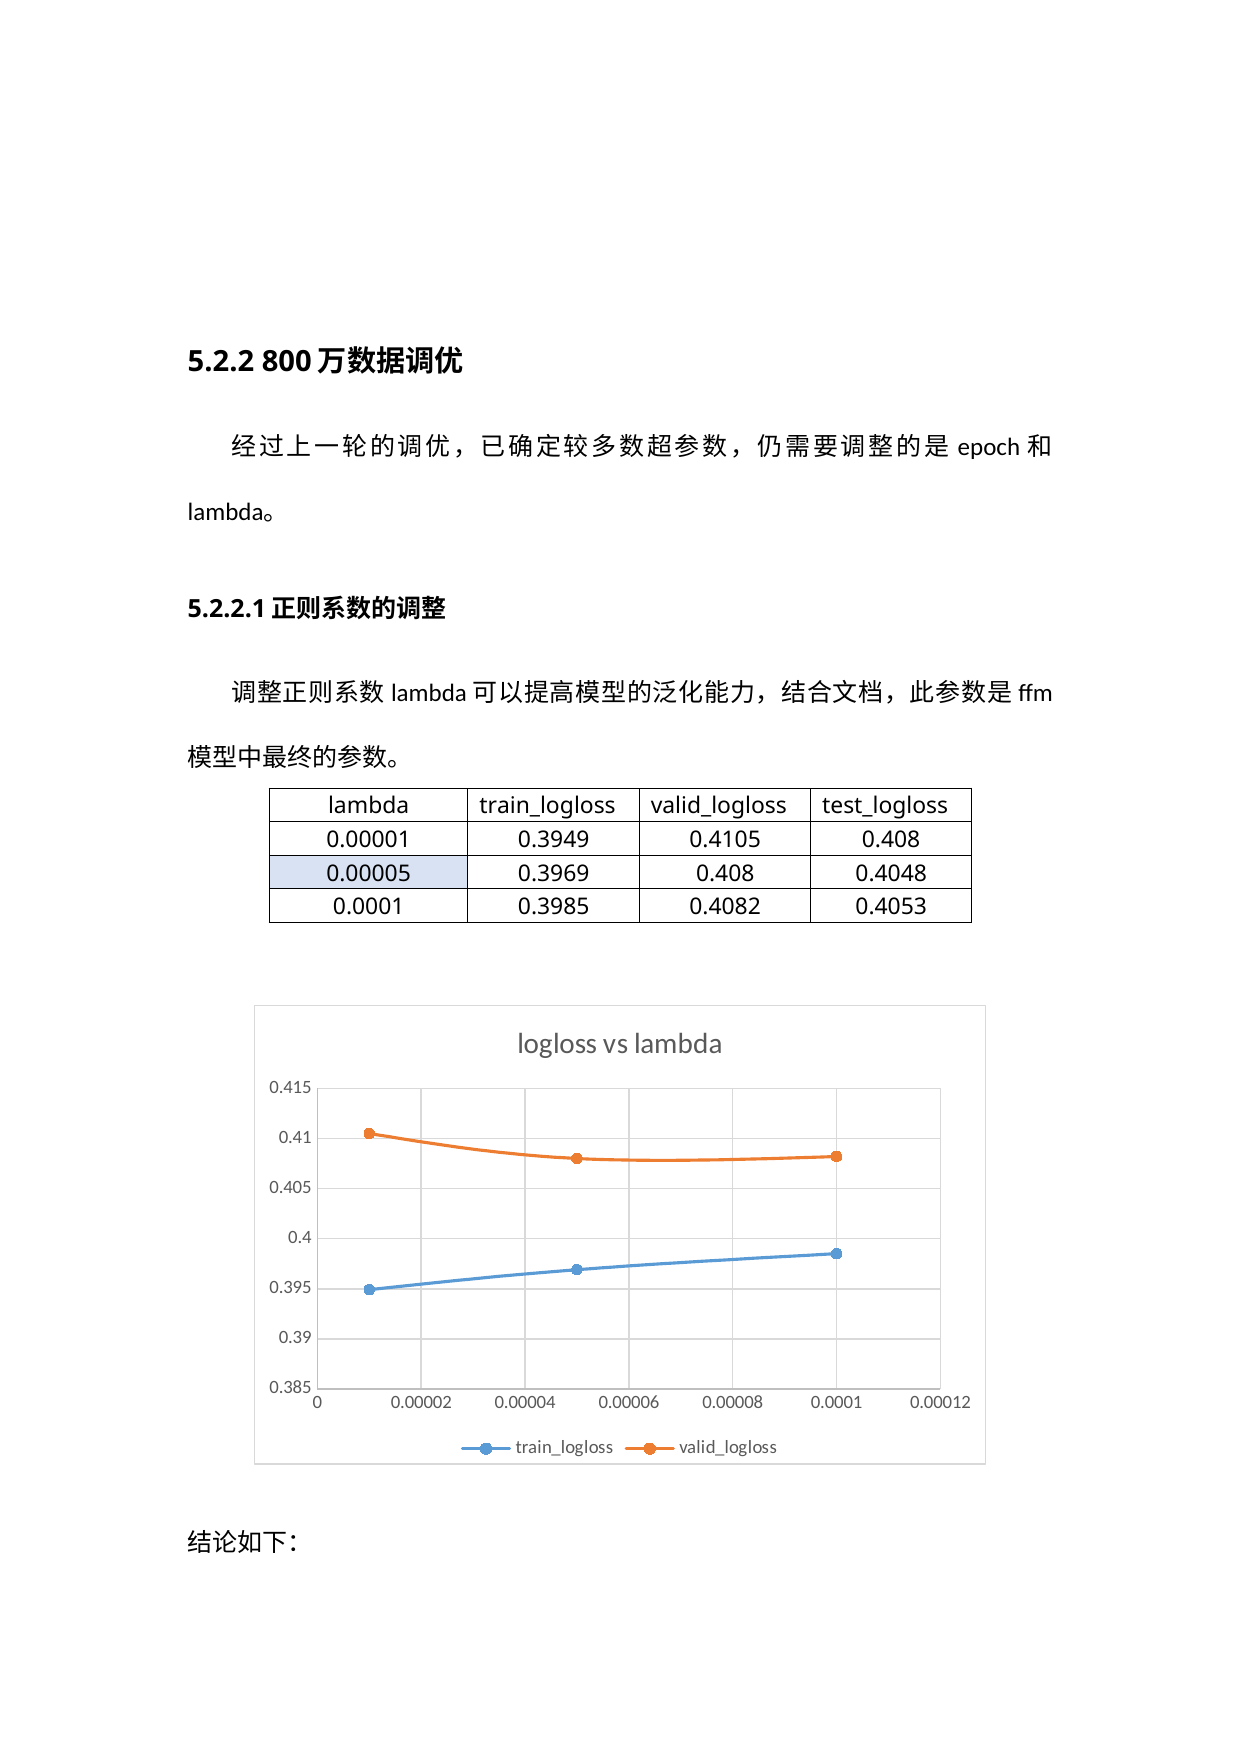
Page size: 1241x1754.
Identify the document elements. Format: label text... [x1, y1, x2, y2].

table_header lambda [270, 789, 467, 821]
table_cell 0.00005 [270, 856, 467, 888]
table_header train_logloss [468, 789, 639, 821]
table_cell 0.4048 [811, 856, 971, 888]
subtitle 5.2.2.1正则系数的调整 [187, 574, 1053, 639]
table_cell 0.4053 [811, 889, 971, 922]
text 经过上一轮的调优，已确定较多数超参数，仍需要调整的是epoch和lambda。 [187, 412, 1053, 542]
table_cell 0.4082 [640, 889, 810, 922]
table_header test_logloss [811, 789, 971, 821]
table_cell 0.3949 [468, 822, 639, 855]
text 调整正则系数lambda可以提高模型的泛化能力，结合文档，此参数是ffm模型中最终的参数。 [187, 658, 1053, 788]
table_cell 0.3985 [468, 889, 639, 922]
table_header valid_logloss [640, 789, 810, 821]
subtitle 5.2.2 800万数据调优 [187, 326, 1053, 391]
table_cell 0.408 [640, 856, 810, 888]
text 结论如下： [187, 1508, 1053, 1573]
table_cell 0.408 [811, 822, 971, 855]
table_cell 0.00001 [270, 822, 467, 855]
table_cell 0.3969 [468, 856, 639, 888]
table_cell 0.0001 [270, 889, 467, 922]
table_cell 0.4105 [640, 822, 810, 855]
